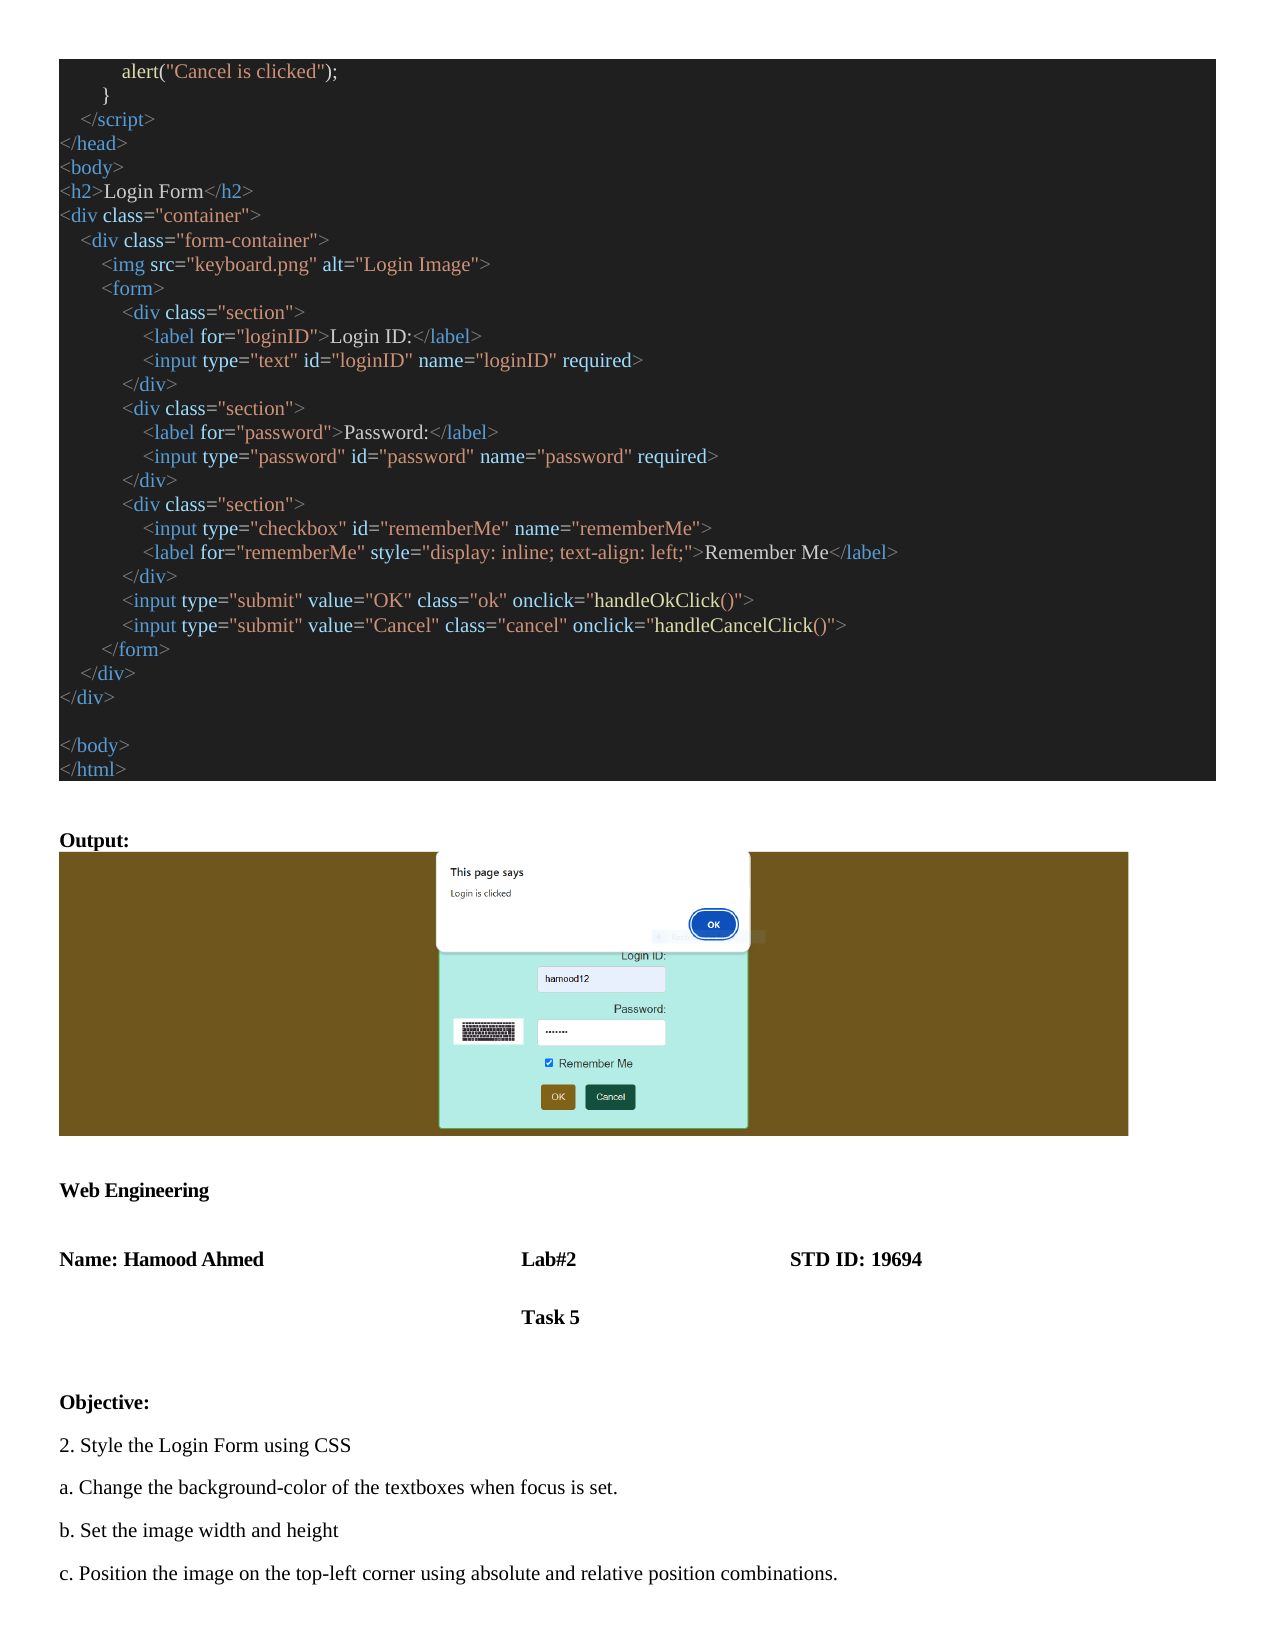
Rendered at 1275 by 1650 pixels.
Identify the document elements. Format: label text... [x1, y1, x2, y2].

text <input type="submit" value="OK" class="ok" onclick="handleOkClick()"> [59, 588, 1216, 612]
text <img src="keyboard.png" alt="Login Image"> [59, 252, 1216, 276]
text <div class="container"> [59, 203, 1216, 227]
text Task 5 [511, 1305, 1216, 1329]
text <label for="password">Password:</label> [59, 420, 1216, 444]
title Output: [59, 828, 1216, 852]
text <input type="checkbox" id="rememberMe" name="rememberMe"> [59, 516, 1216, 540]
text c. Position the image on the top-left corner using absolute and relative position combinations. [59, 1560, 1216, 1584]
text <body> [59, 155, 1216, 179]
text <div class="form-container"> [59, 227, 1216, 252]
text <div class="section"> [59, 300, 1216, 324]
text } [59, 83, 1216, 107]
text </div> [59, 661, 1216, 685]
text 2. Style the Login Form using CSS [59, 1433, 1216, 1457]
text a. Change the background-color of the textboxes when focus is set. [59, 1475, 1216, 1499]
text <div class="section"> [59, 492, 1216, 516]
text </head> [59, 131, 1216, 155]
picture [59, 851, 1129, 1136]
text b. Set the image width and height [59, 1518, 1216, 1542]
text </div> [59, 468, 1216, 492]
text Name: Hamood Ahmed Lab#2 STD ID: 19694 [59, 1246, 1216, 1271]
text <h2>Login Form</h2> [59, 179, 1216, 203]
text </div> [59, 685, 1216, 709]
text </body> [59, 733, 1216, 757]
text <div class="section"> [59, 396, 1216, 420]
text </div> [59, 372, 1216, 396]
text alert("Cancel is clicked"); [59, 59, 1216, 83]
text </html> [59, 757, 1216, 781]
text <input type="submit" value="Cancel" class="cancel" onclick="handleCancelClick()"> [59, 612, 1216, 637]
text </div> [59, 564, 1216, 588]
text <input type="password" id="password" name="password" required> [59, 444, 1216, 468]
text <input type="text" id="loginID" name="loginID" required> [59, 348, 1216, 372]
text </script> [59, 107, 1216, 131]
text <form> [59, 276, 1216, 300]
text Web Engineering [59, 1178, 1216, 1202]
text <label for="rememberMe" style="display: inline; text-align: left;">Remember Me</label> [59, 540, 1216, 564]
text Objective: [59, 1390, 1216, 1414]
text <label for="loginID">Login ID:</label> [59, 324, 1216, 348]
text </form> [59, 637, 1216, 661]
